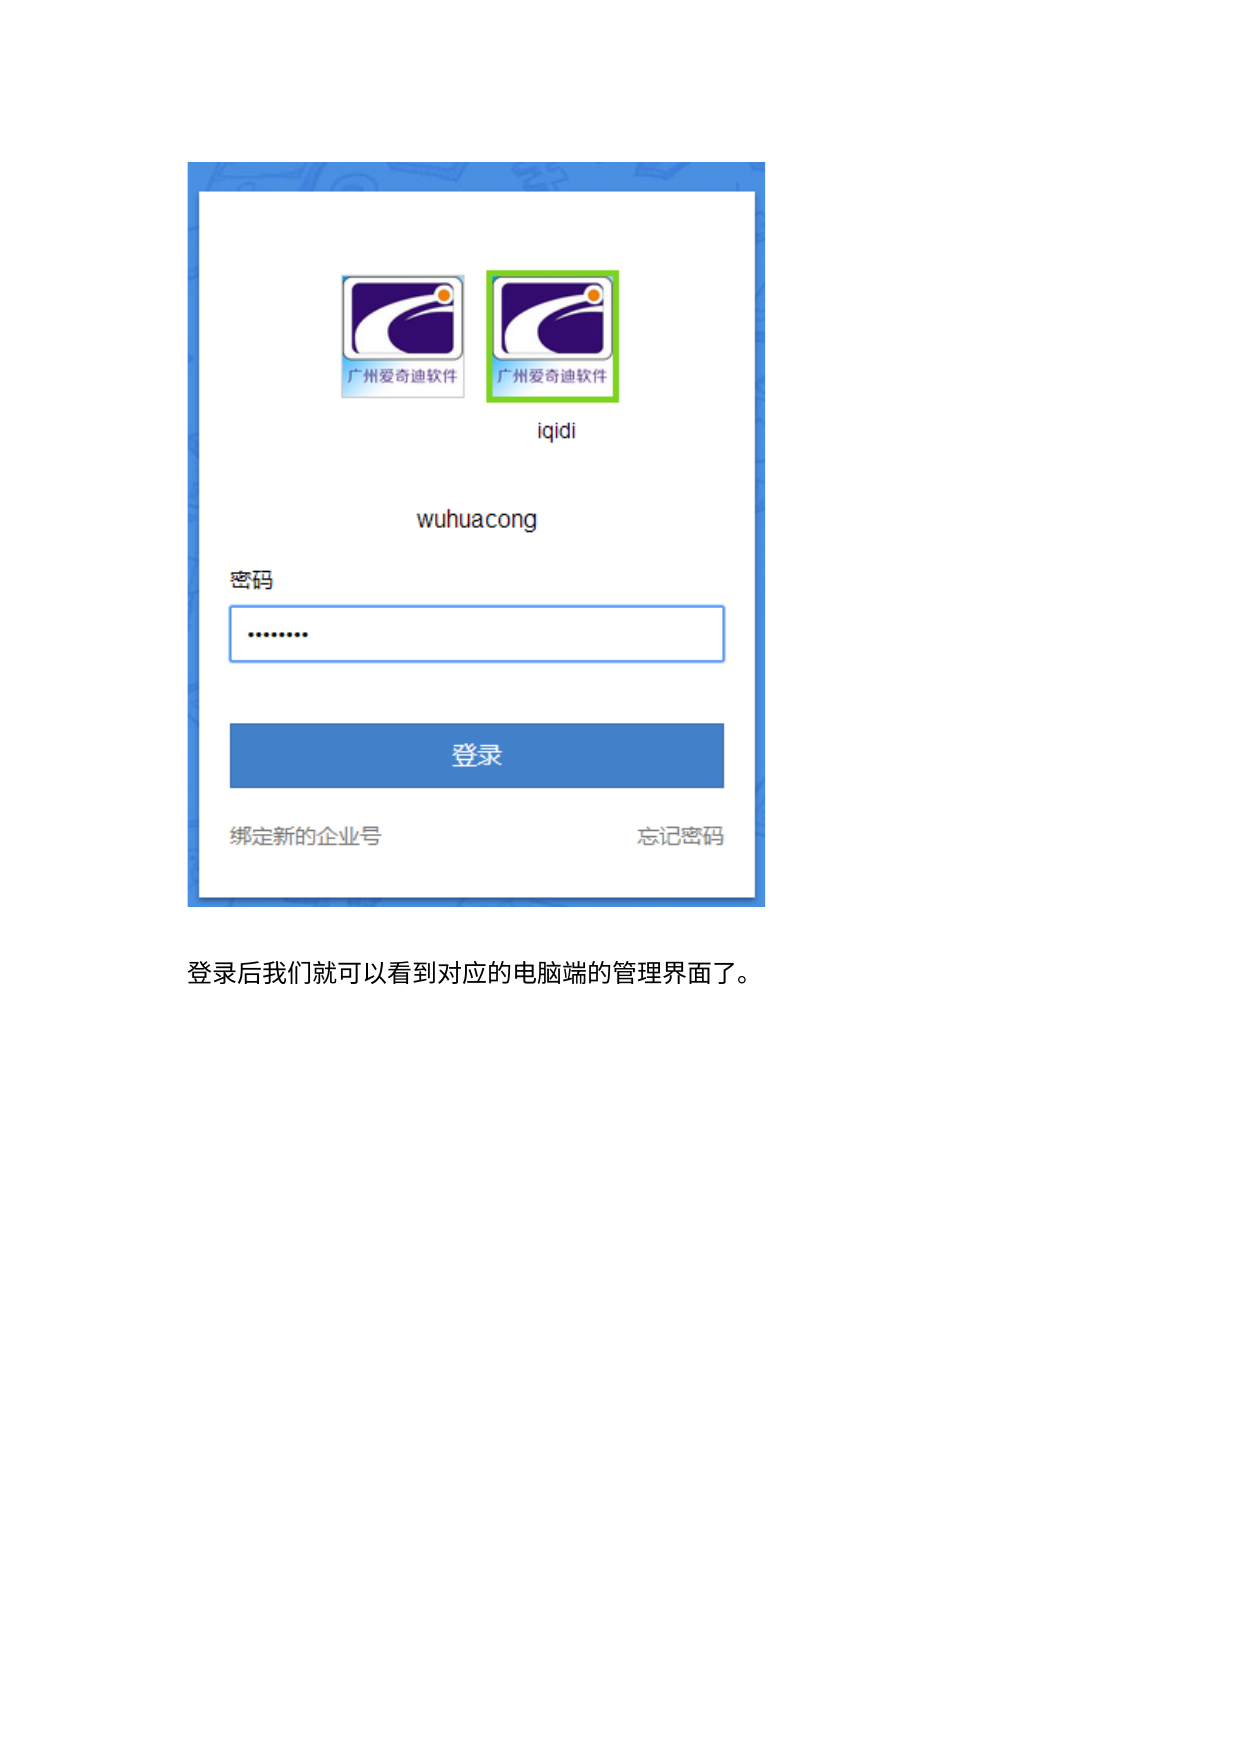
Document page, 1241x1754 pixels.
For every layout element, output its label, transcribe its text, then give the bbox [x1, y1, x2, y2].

picture [187, 162, 766, 907]
text 登录后我们就可以看到对应的电脑端的管理界面了。 [187, 939, 1053, 1004]
